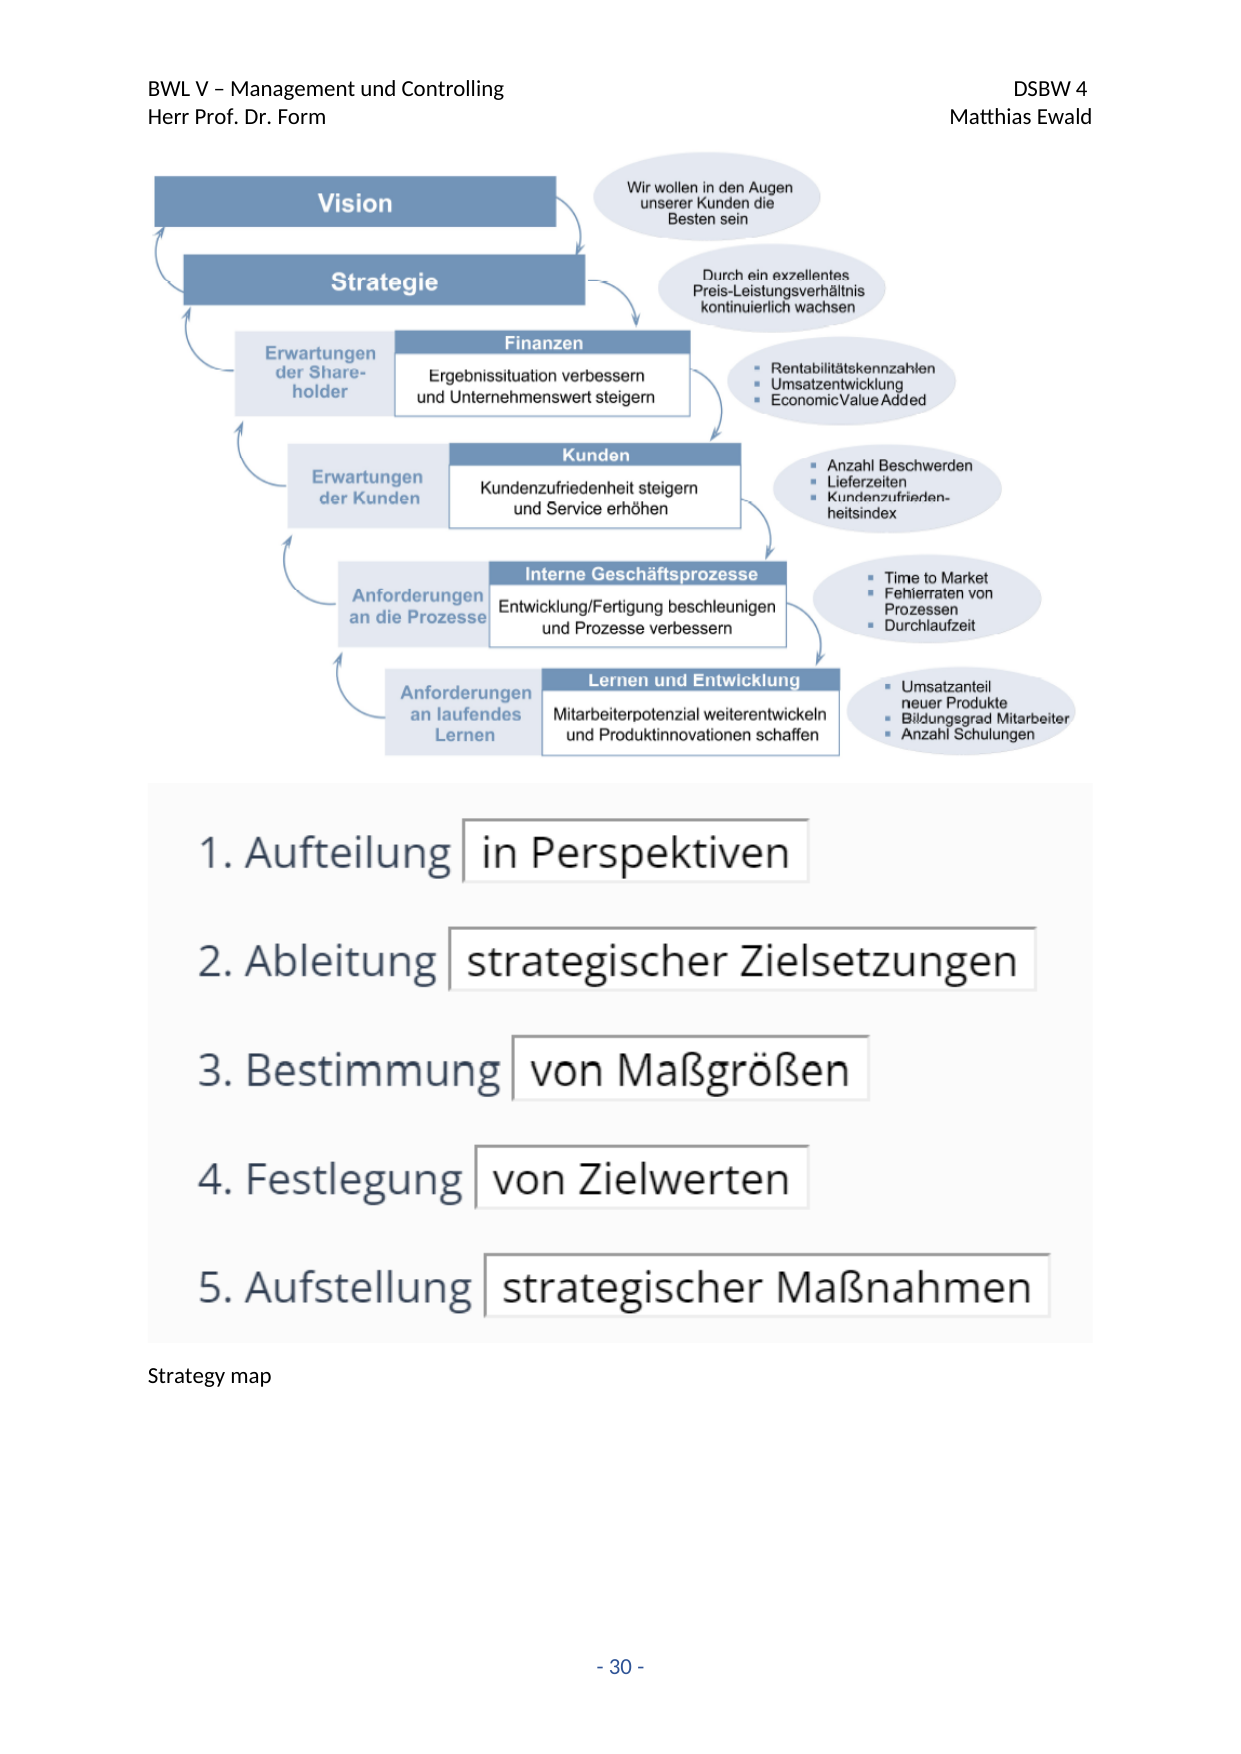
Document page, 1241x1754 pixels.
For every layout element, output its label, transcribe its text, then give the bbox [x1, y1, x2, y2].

picture [147, 147, 1082, 765]
text Strategy map [148, 1362, 1093, 1389]
picture [147, 783, 1093, 1343]
